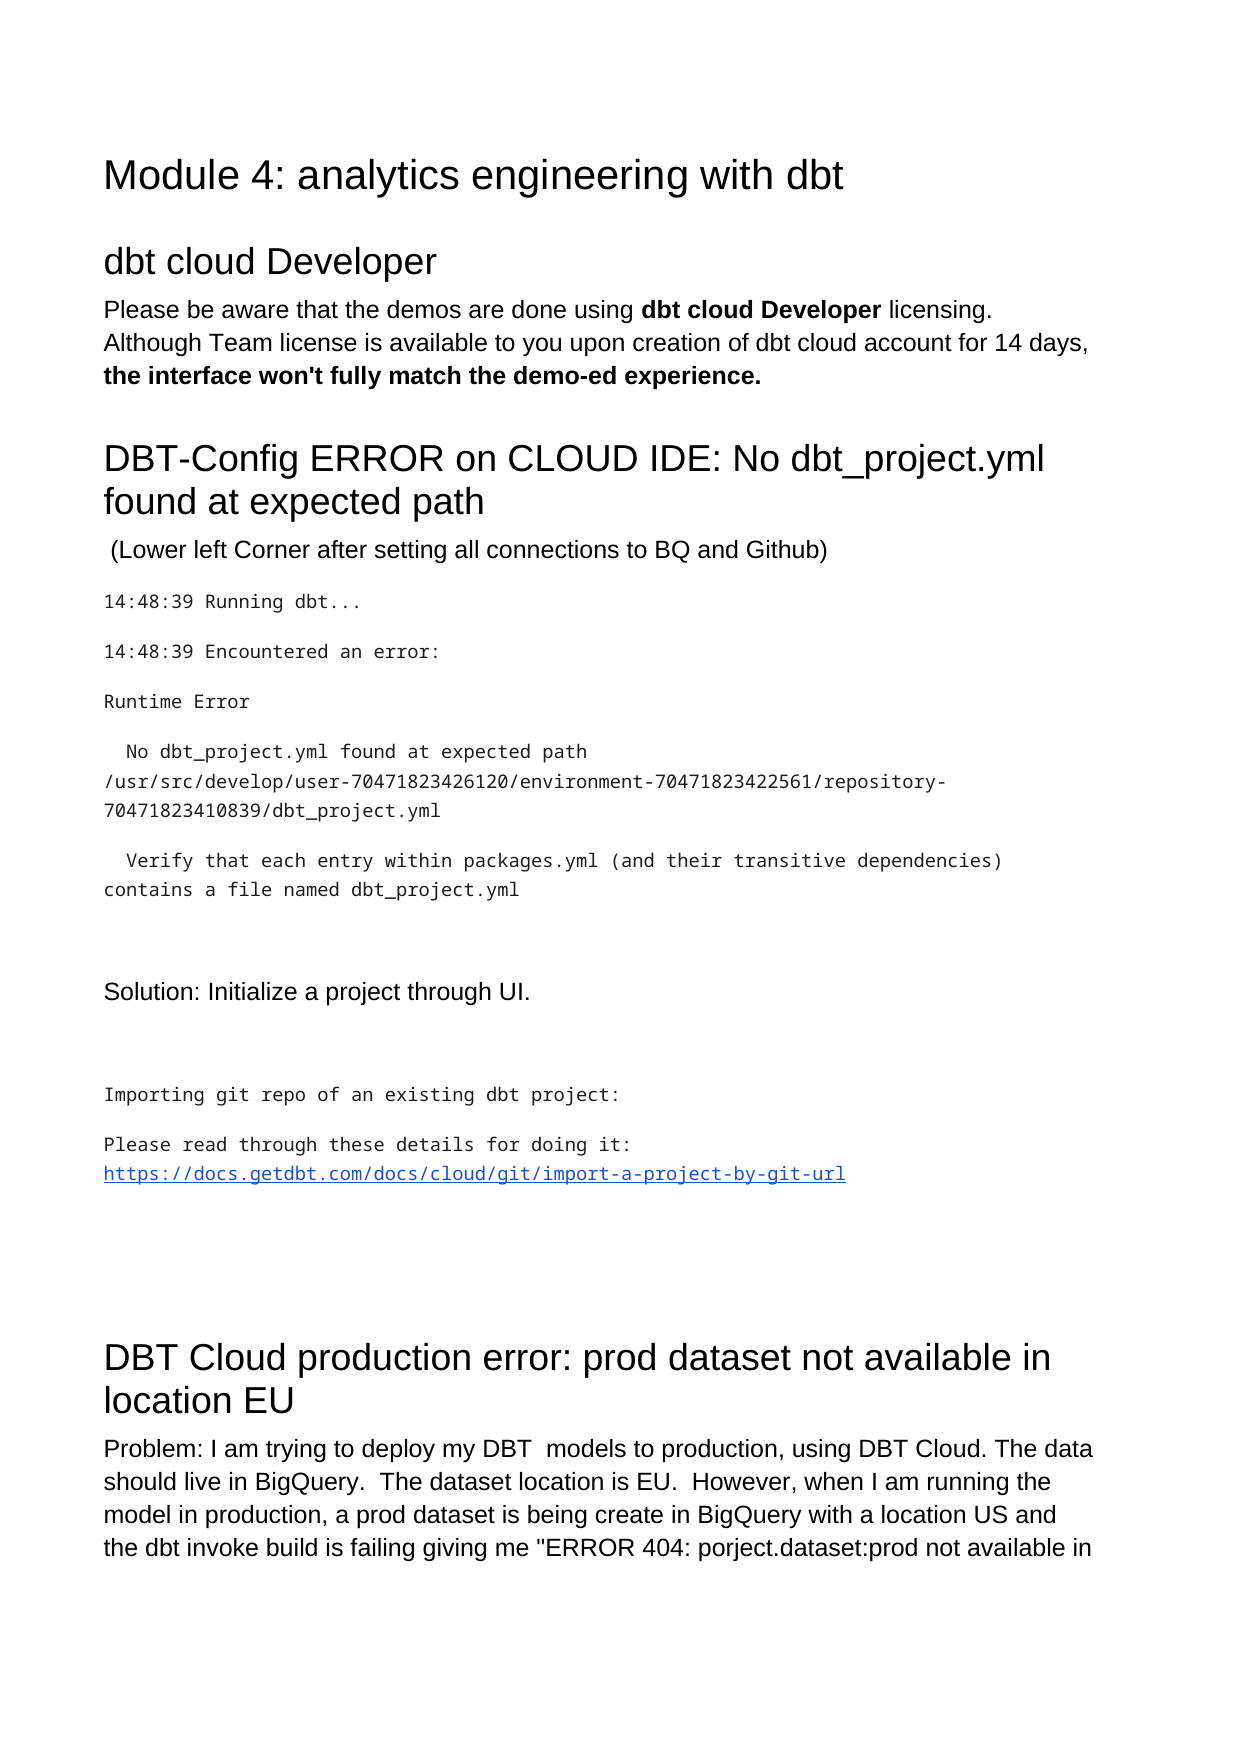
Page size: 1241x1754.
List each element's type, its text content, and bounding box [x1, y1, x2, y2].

text 14:48:39 Running dbt... [103, 588, 1097, 614]
text Please be aware that the demos are done using dbt cloud Developer licensing. Although Team license is available to you upon creation of dbt cloud account for 14 days, the interface won't fully match the demo-ed experience. [103, 295, 1097, 390]
text Runtime Error [103, 689, 1097, 714]
text Importing git repo of an existing dbt project: [103, 1081, 1097, 1106]
text Please read through these details for doing it: https://docs.getdbt.com/docs/cloud/git/import-a-project-by-git-url [103, 1131, 1097, 1186]
text Verify that each entry within packages.yml (and their transitive dependencies) contains a file named dbt_project.yml [103, 847, 1097, 902]
subtitle Module 4: analytics engineering with dbt [103, 150, 1097, 198]
text No dbt_project.yml found at expected path /usr/src/develop/user-70471823426120/environment-70471823422561/repository-70471823410839/dbt_project.yml [103, 739, 1097, 823]
text Solution: Initialize a project through UI. [103, 977, 1097, 1006]
text (Lower left Corner after setting all connections to BQ and Github) [103, 535, 1097, 563]
subtitle DBT-Config ERROR on CLOUD IDE: No dbt_project.yml found at expected path [103, 436, 1097, 522]
text 14:48:39 Encountered an error: [103, 639, 1097, 664]
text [103, 1434, 1097, 1562]
subtitle DBT Cloud production error: prod dataset not available in location EU [103, 1335, 1097, 1421]
subtitle dbt cloud Developer [103, 239, 1097, 283]
